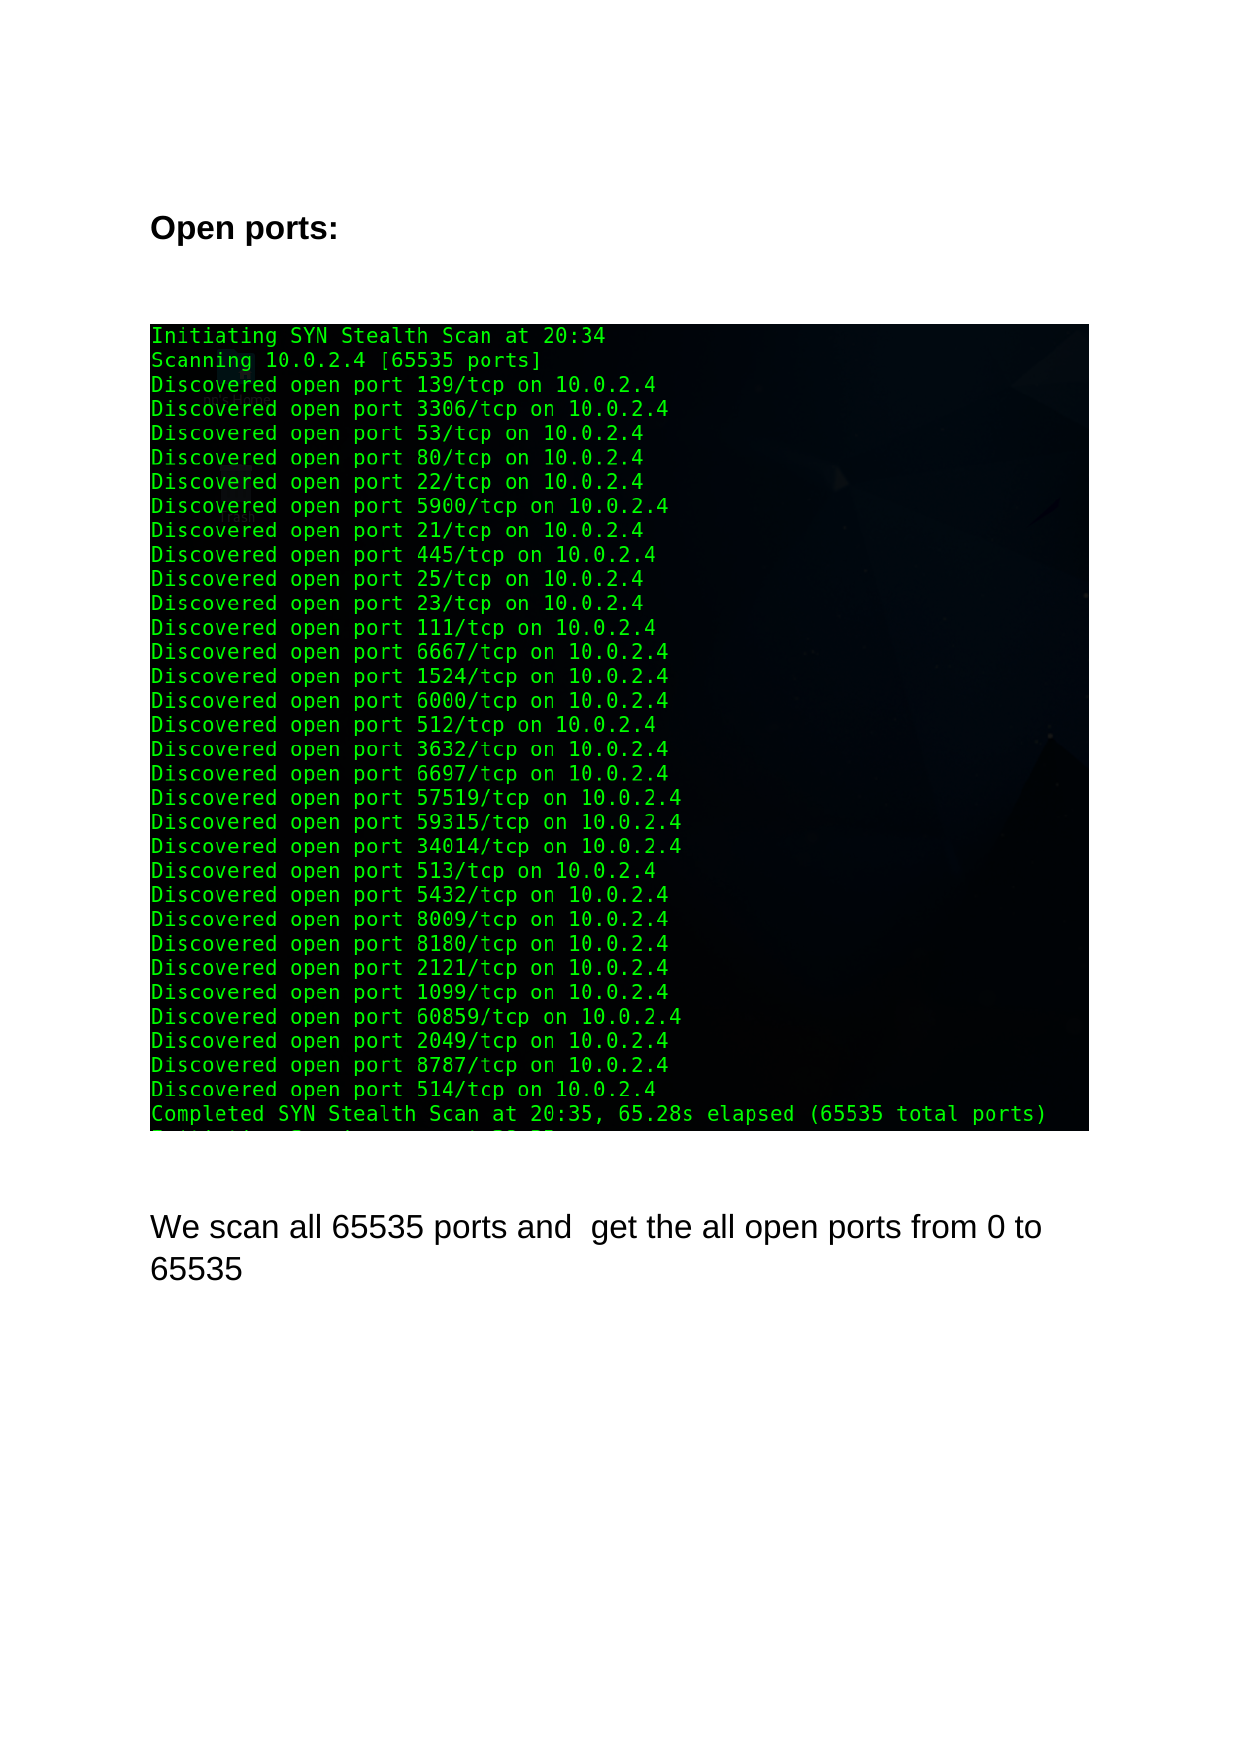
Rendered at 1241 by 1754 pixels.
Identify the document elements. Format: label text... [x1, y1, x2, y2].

picture [150, 324, 1089, 1131]
text Open ports: [150, 208, 1090, 247]
text We scan all 65535 ports and get the all open ports from 0 to 65535 [150, 1208, 1090, 1287]
